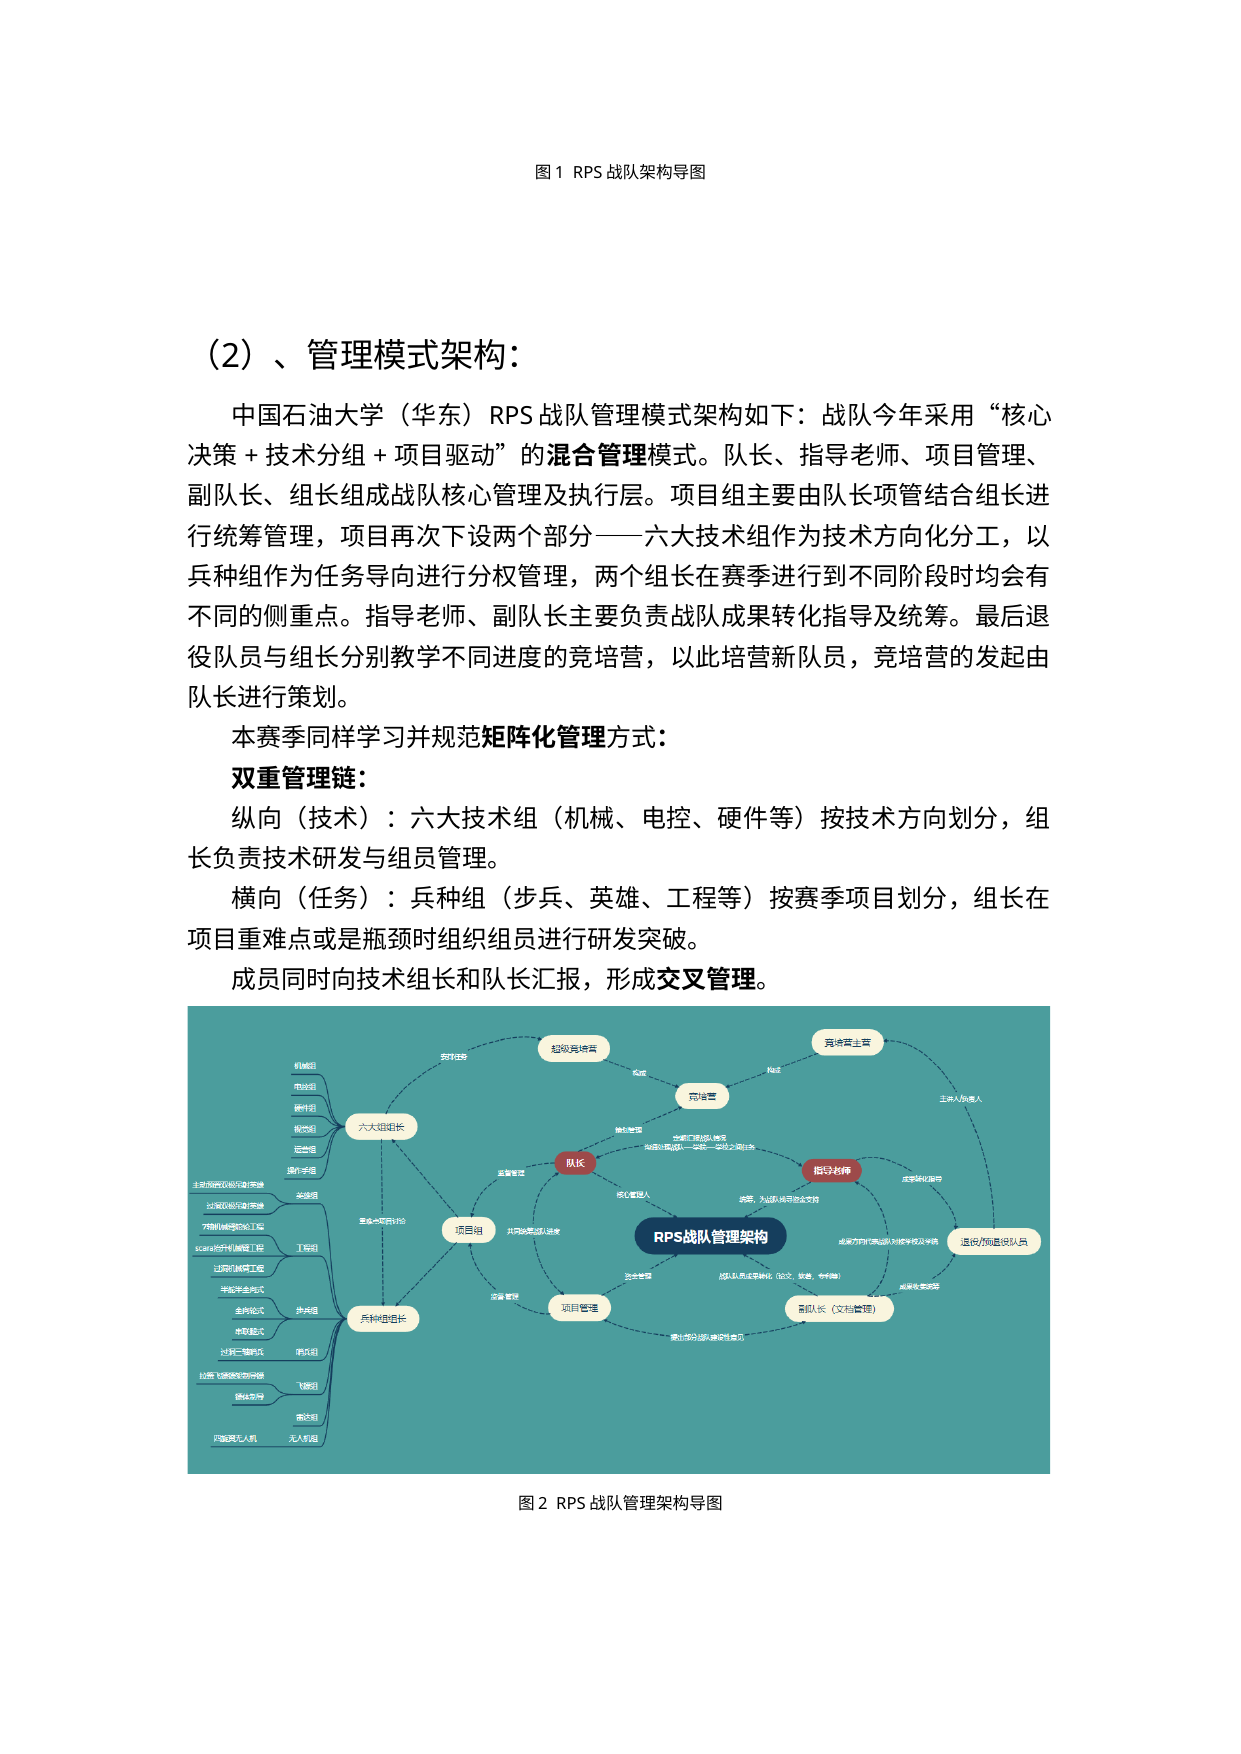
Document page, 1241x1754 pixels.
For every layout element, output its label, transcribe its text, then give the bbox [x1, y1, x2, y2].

list ​​横向（任务）：兵种组（步兵、英雄、工程等）按赛季项目划分，组长在项目重难点或是瓶颈时组织组员进行研发突破。 [187, 877, 1053, 958]
text 图1 RPS战队架构导图 [187, 151, 1053, 192]
list 成员同时向技术组长和队长汇报，形成交叉管理。 [187, 958, 1053, 998]
list 双重管理链：​​ [187, 756, 1053, 796]
text 图2 RPS战队管理架构导图 [187, 1482, 1053, 1522]
list ​​纵向（技术）：六大技术组（机械、电控、硬件等）按技术方向划分，组长负责技术研发与组员管理。 [187, 796, 1053, 877]
list 本赛季同样学习并规范矩阵化管理方式： [187, 716, 1053, 756]
list 、管理模式架构： [187, 313, 1053, 393]
list 中国石油大学（华东）RPS战队管理模式架构如下：战队今年采用“核心决策 + 技术分组 + 项目驱动”的混合管理模式。队长、指导老师、项目管理、副队长、组长组成战队核心管理及执行层。项目组主要由队长项管结合组长进行统筹管理，项目再次下设两个部分——六大技术组作为技术方向化分工，以兵种组作为任务导向进行分权管理，两个组长在赛季进行到不同阶段时均会有不同的侧重点。指导老师、副队长主要负责战队成果转化指导及统筹。最后退役队员与组长分别教学不同进度的竞培营，以此培营新队员，竞培营的发起由队长进行策划。 [187, 393, 1053, 716]
picture [187, 1006, 1051, 1474]
